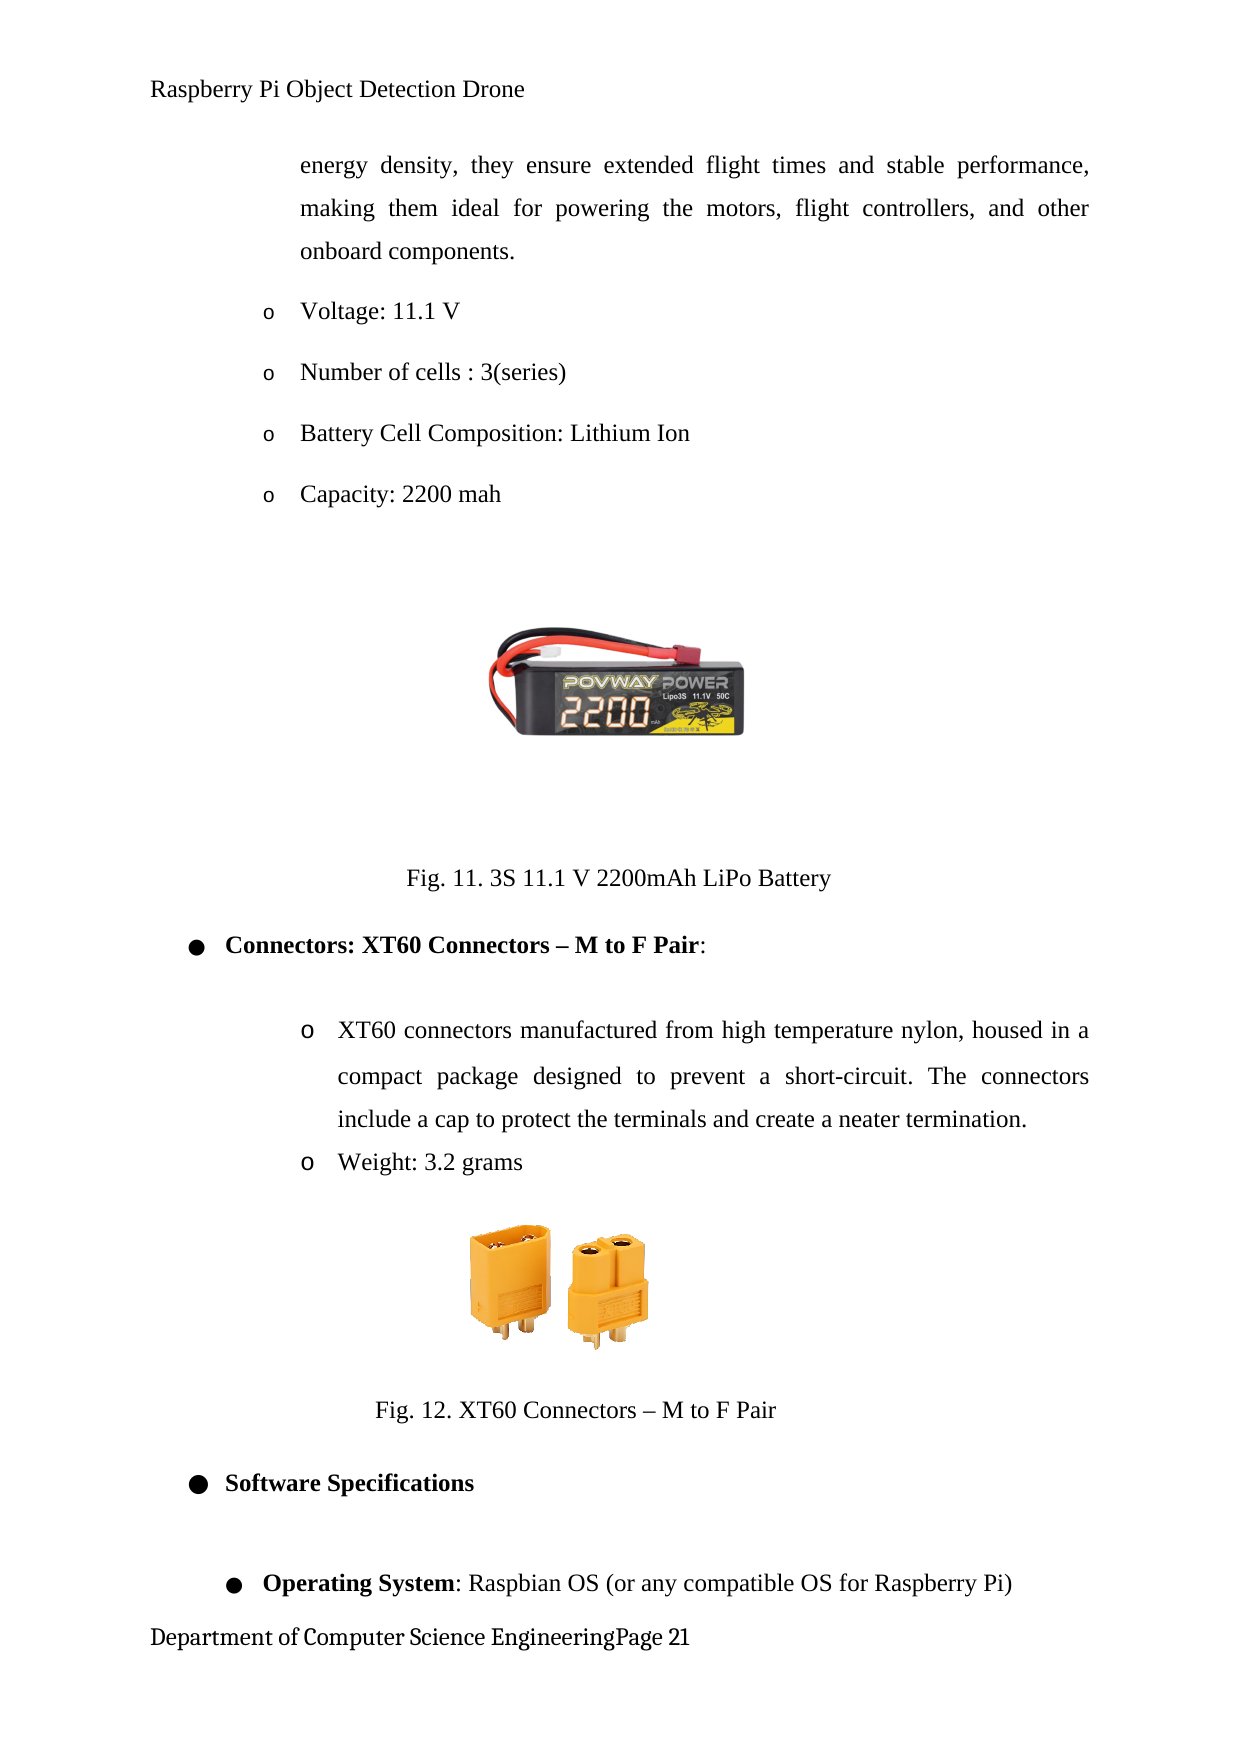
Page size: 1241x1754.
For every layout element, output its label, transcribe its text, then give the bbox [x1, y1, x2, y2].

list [262, 150, 1090, 265]
list Voltage: 11.1 V [262, 296, 1090, 326]
list Connectors: XT60 Connectors – M to F Pair: [187, 922, 1090, 965]
picture [468, 1222, 649, 1352]
list Number of cells : 3(series) [262, 357, 1090, 387]
list XT60 connectors manufactured from high temperature nylon, housed in a compact package designed to prevent a short-circuit. The connectors include a cap to protect the terminals and create a neater termination. [300, 1016, 1090, 1133]
list Battery Cell Composition: Lithium Ion [262, 418, 1090, 448]
list Capacity: 2200 mah [262, 479, 1090, 509]
text Fig. 11. 3S 11.1 V 2200mAh LiPo Battery [375, 863, 1090, 891]
list Weight: 3.2 grams [300, 1147, 1090, 1178]
picture [475, 540, 767, 832]
list Operating System: Raspbian OS (or any compatible OS for Raspberry Pi) [225, 1561, 1090, 1603]
list Software Specifications [187, 1454, 1090, 1506]
text Fig. 12. XT60 Connectors – M to F Pair [300, 1395, 1090, 1423]
